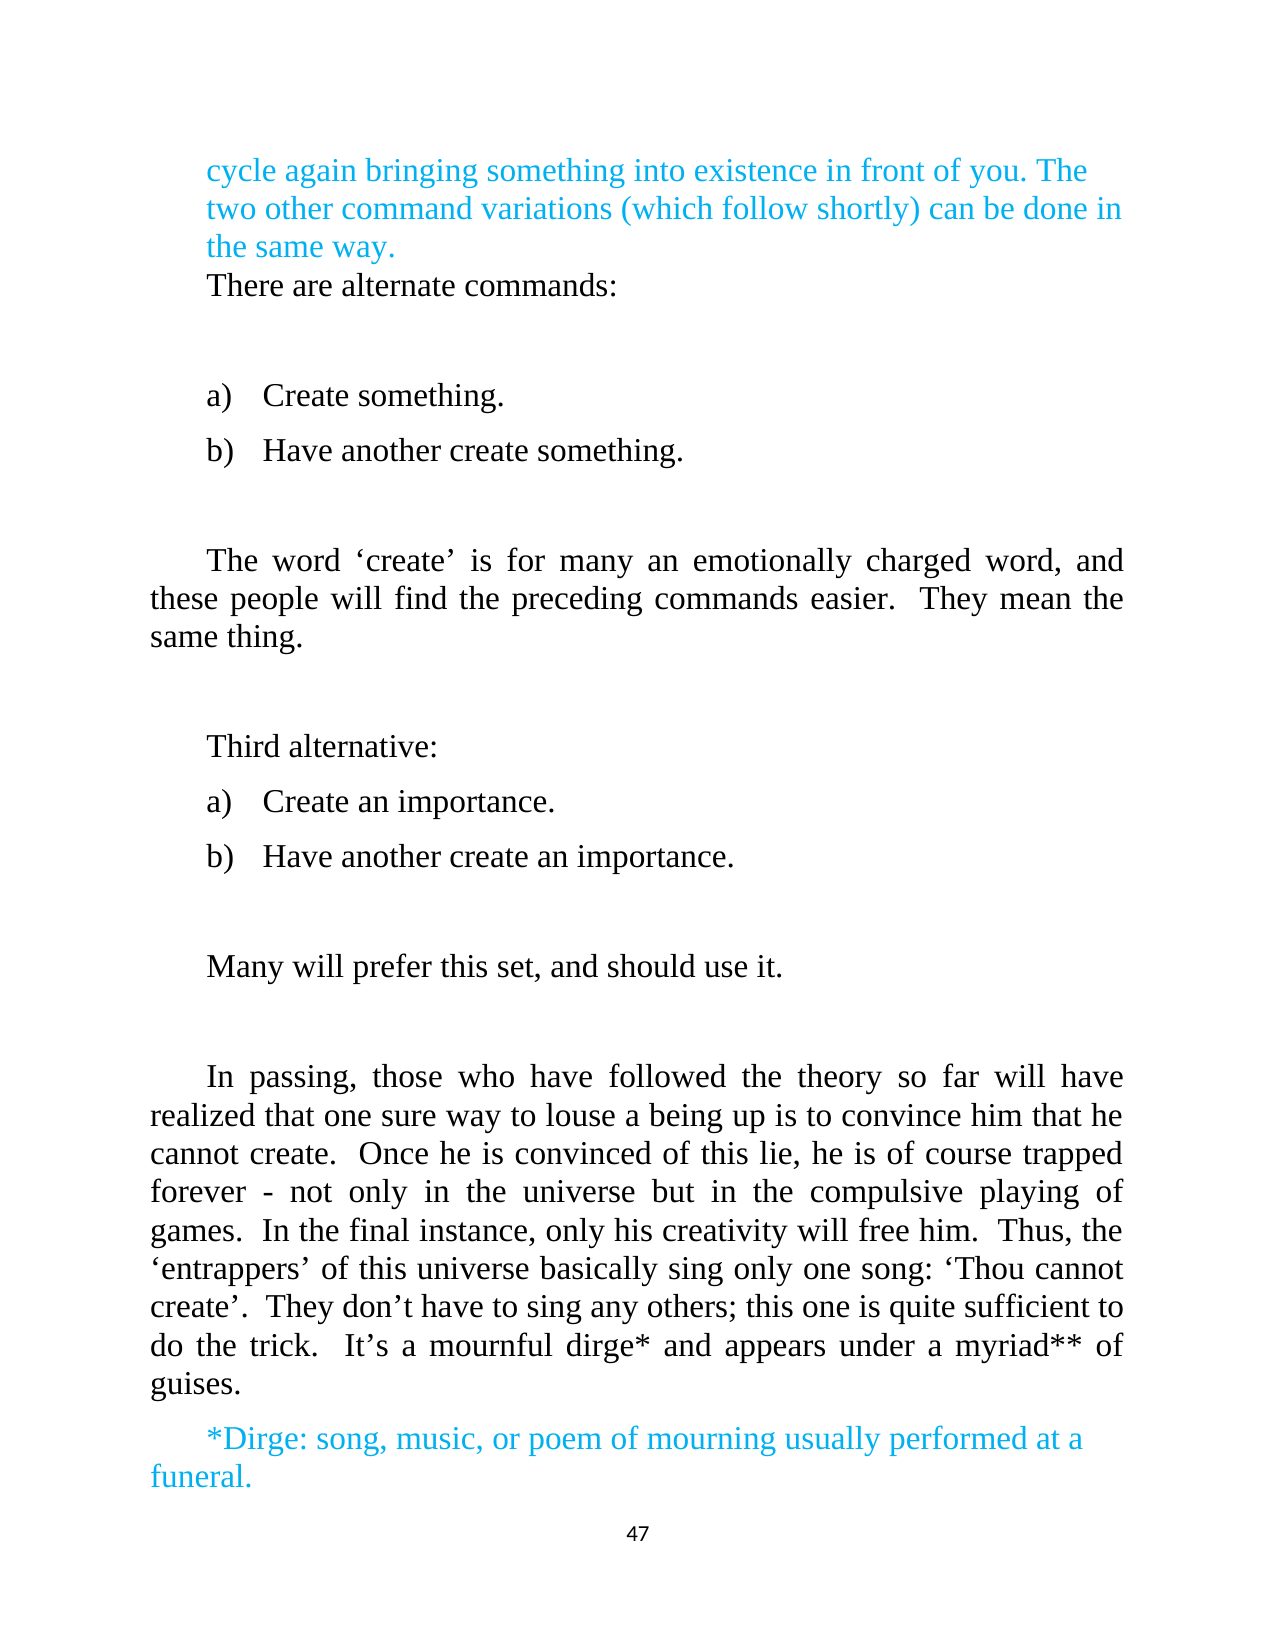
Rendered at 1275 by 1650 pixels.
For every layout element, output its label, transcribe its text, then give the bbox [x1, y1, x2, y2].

text a) Create something. [150, 375, 1125, 413]
text b) Have another create something. [150, 430, 1125, 468]
text The word ‘create’ is for many an emotionally charged word, and these people will find the preceding commands easier. They mean the same thing. [150, 540, 1125, 655]
text Third alternative: [150, 727, 1125, 765]
text In passing, those who have followed the theory so far will have realized that one sure way to louse a being up is to convince him that he cannot create. Once he is convinced of this lie, he is of course trapped forever - not only in the universe but in the compulsive playing of games. In the final instance, only his creativity will free him. Thus, the ‘entrappers’ of this universe basically sing only one song: ‘Thou cannot create’. They don’t have to sing any others; this one is quite sufficient to do the trick. It’s a mournful dirge* and appears under a myriad** of guises. [150, 1057, 1125, 1402]
text b) Have another create an importance. [150, 837, 1125, 875]
text Many will prefer this set, and should use it. [150, 947, 1125, 985]
text a) Create an importance. [150, 782, 1125, 820]
text *Dirge: song, music, or poem of mourning usually performed at a funeral. [150, 1418, 1125, 1495]
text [206, 150, 1125, 303]
